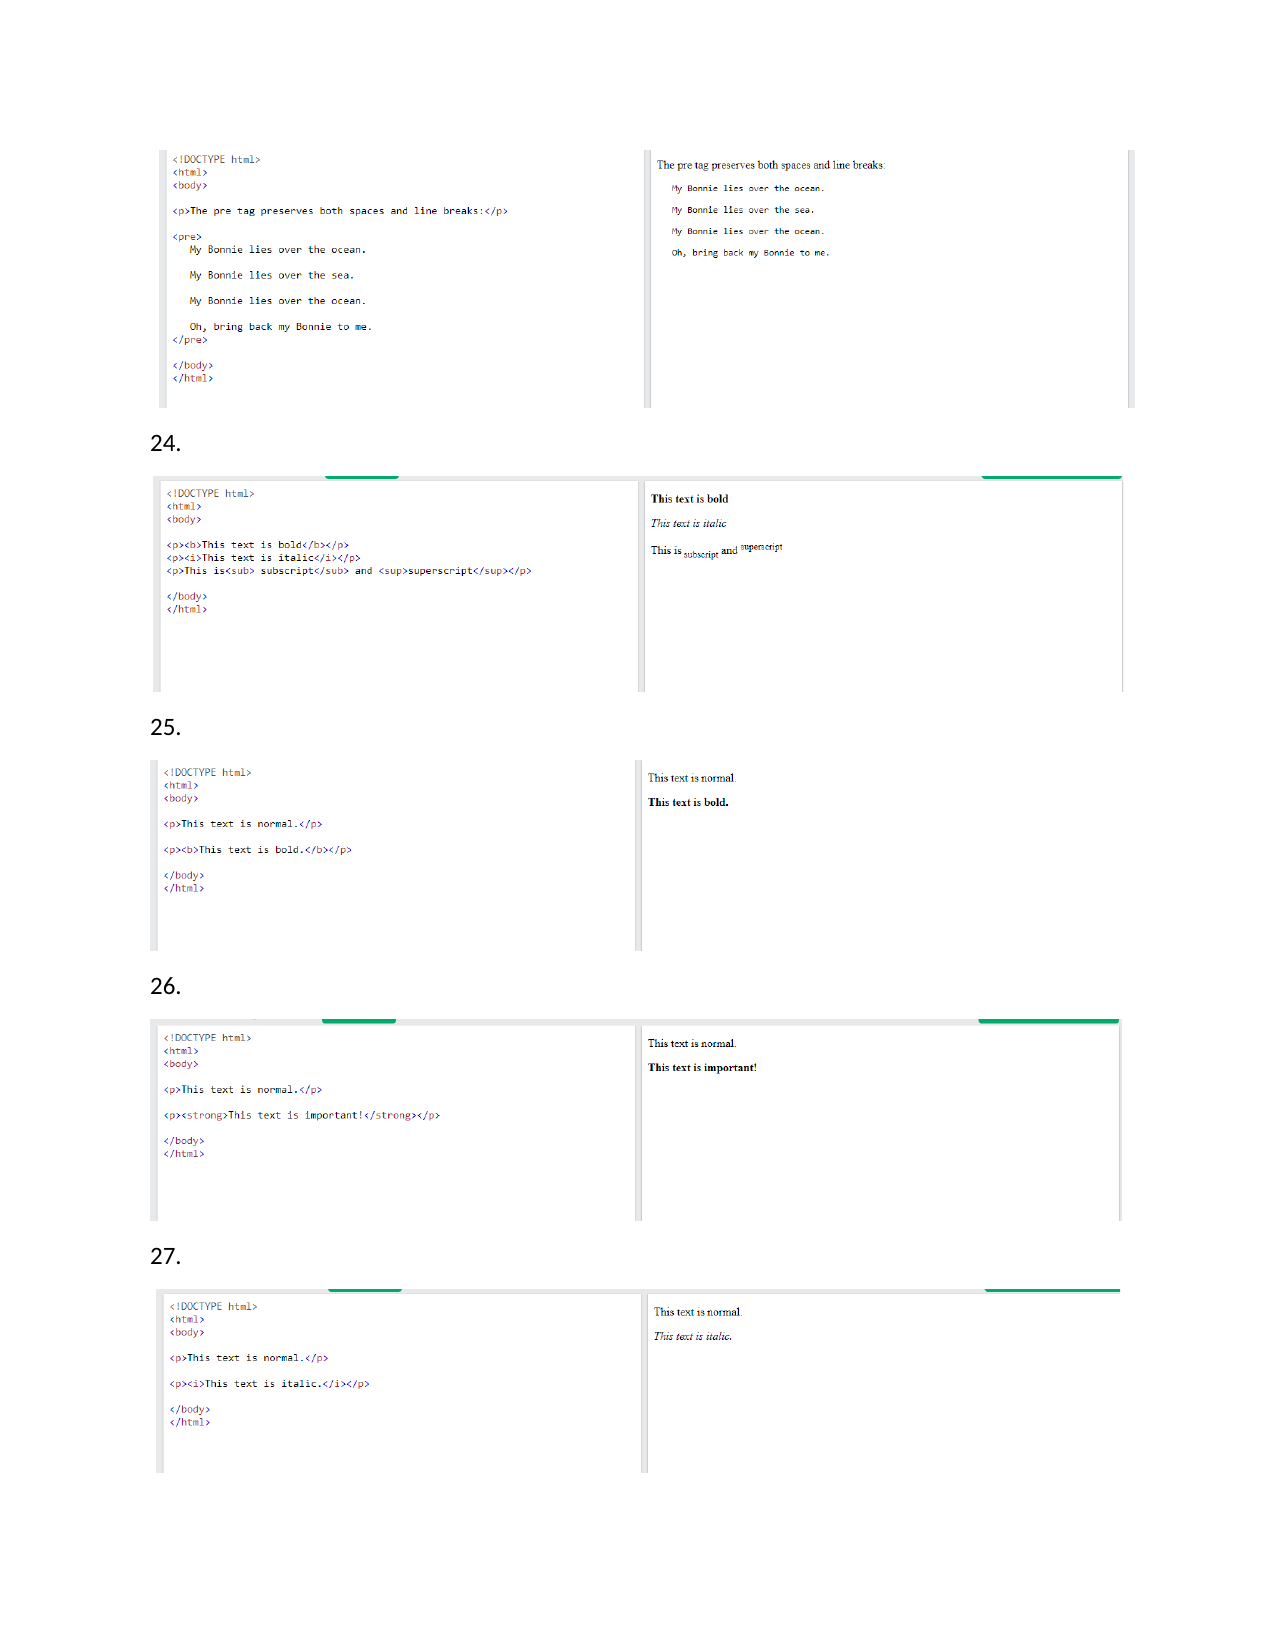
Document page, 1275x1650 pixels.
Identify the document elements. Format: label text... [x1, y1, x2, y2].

picture [159, 150, 1135, 408]
text 24. [150, 427, 1125, 457]
text 26. [150, 970, 1125, 1000]
picture [156, 1289, 1121, 1473]
picture [150, 760, 1100, 951]
picture [153, 476, 1124, 692]
text 27. [150, 1240, 1125, 1270]
text 25. [150, 711, 1125, 741]
picture [150, 1019, 1122, 1221]
